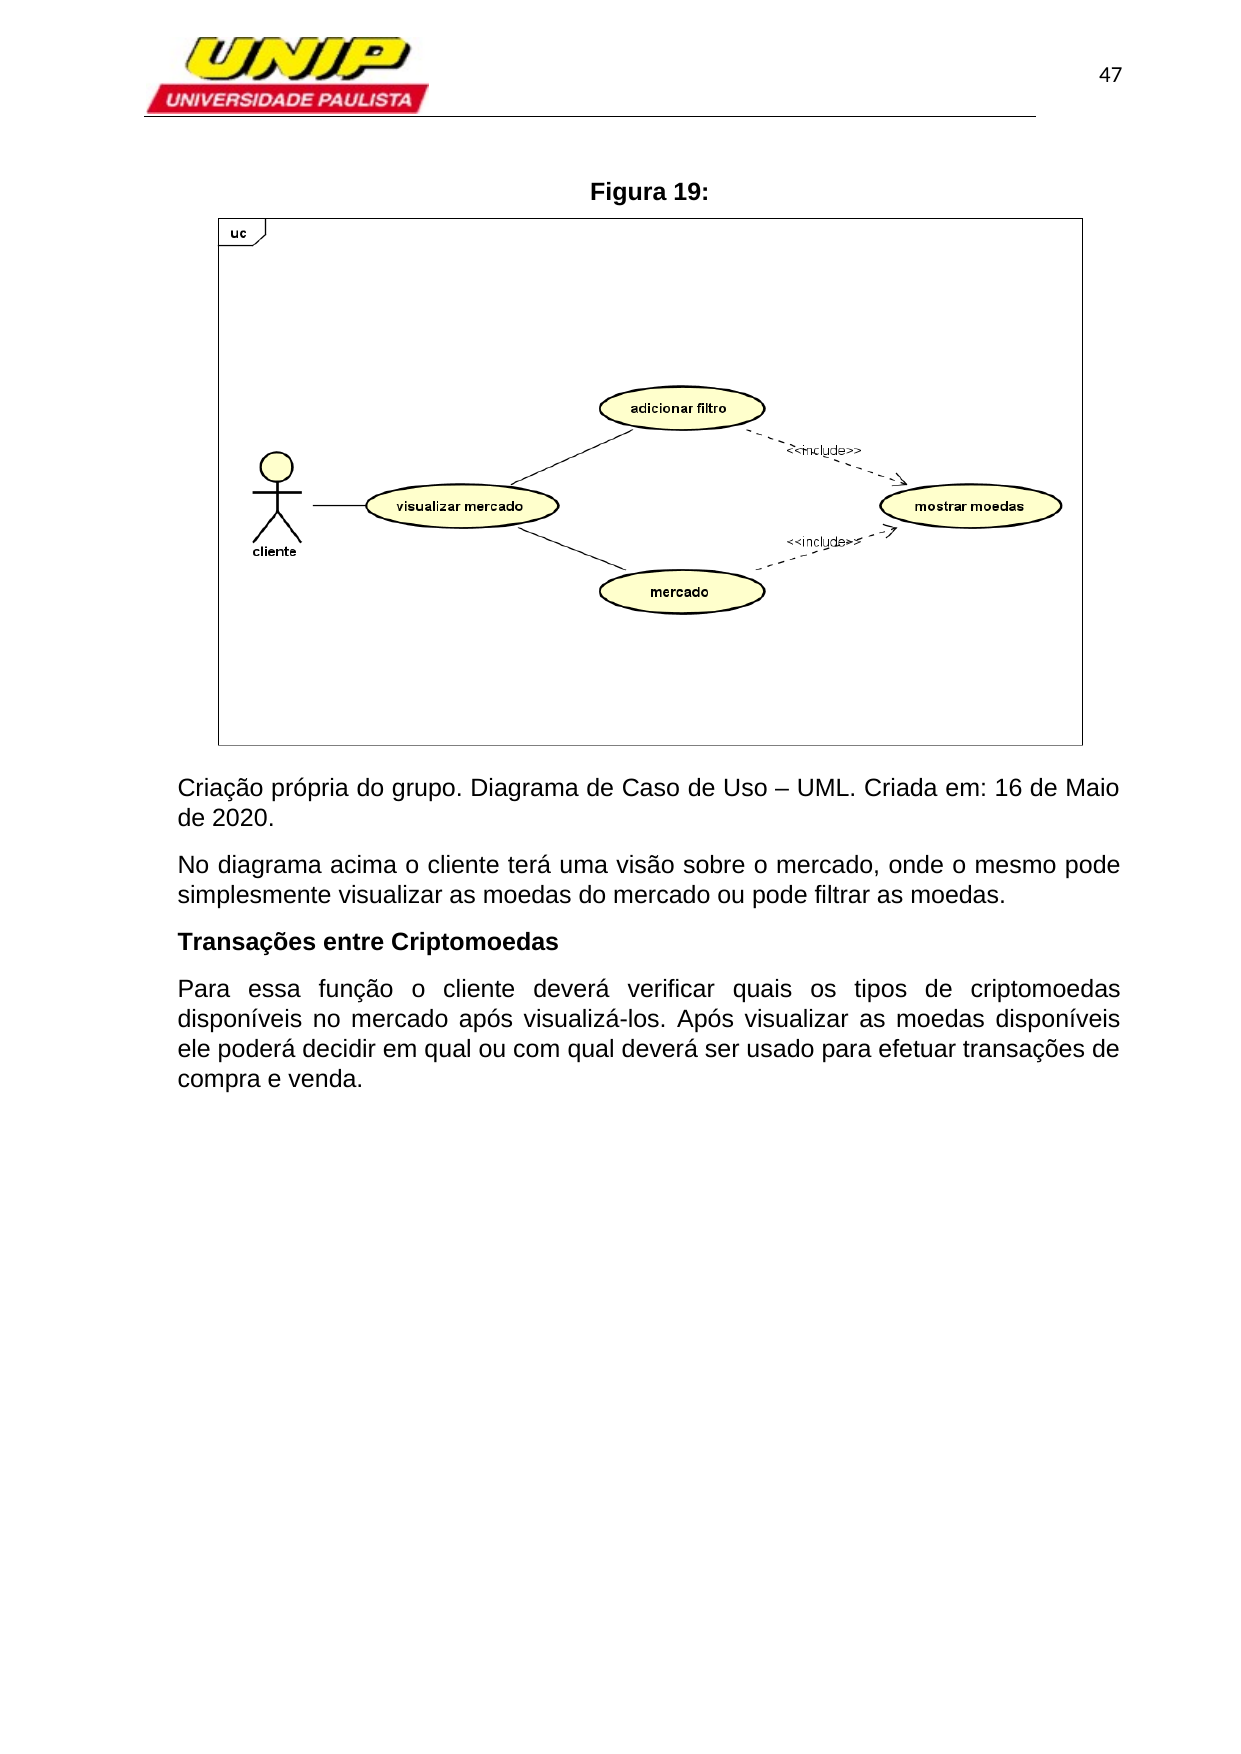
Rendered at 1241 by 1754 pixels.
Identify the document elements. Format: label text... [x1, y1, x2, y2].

picture [206, 207, 1093, 755]
text No diagrama acima o cliente terá uma visão sobre o mercado, onde o mesmo pode simplesmente visualizar as moedas do mercado ou pode filtrar as moedas. [177, 850, 1122, 909]
picture [146, 37, 429, 114]
text Transações entre Criptomoedas [177, 927, 1122, 956]
text Criação própria do grupo. Diagrama de Caso de Uso – UML. Criada em: 16 de Maio de 2020. [177, 773, 1122, 832]
text Para essa função o cliente deverá verificar quais os tipos de criptomoedas disponíveis no mercado após visualizá-los. Após visualizar as moedas disponíveis ele poderá decidir em qual ou com qual deverá ser usado para efetuar transações de compra e venda. [177, 973, 1122, 1093]
